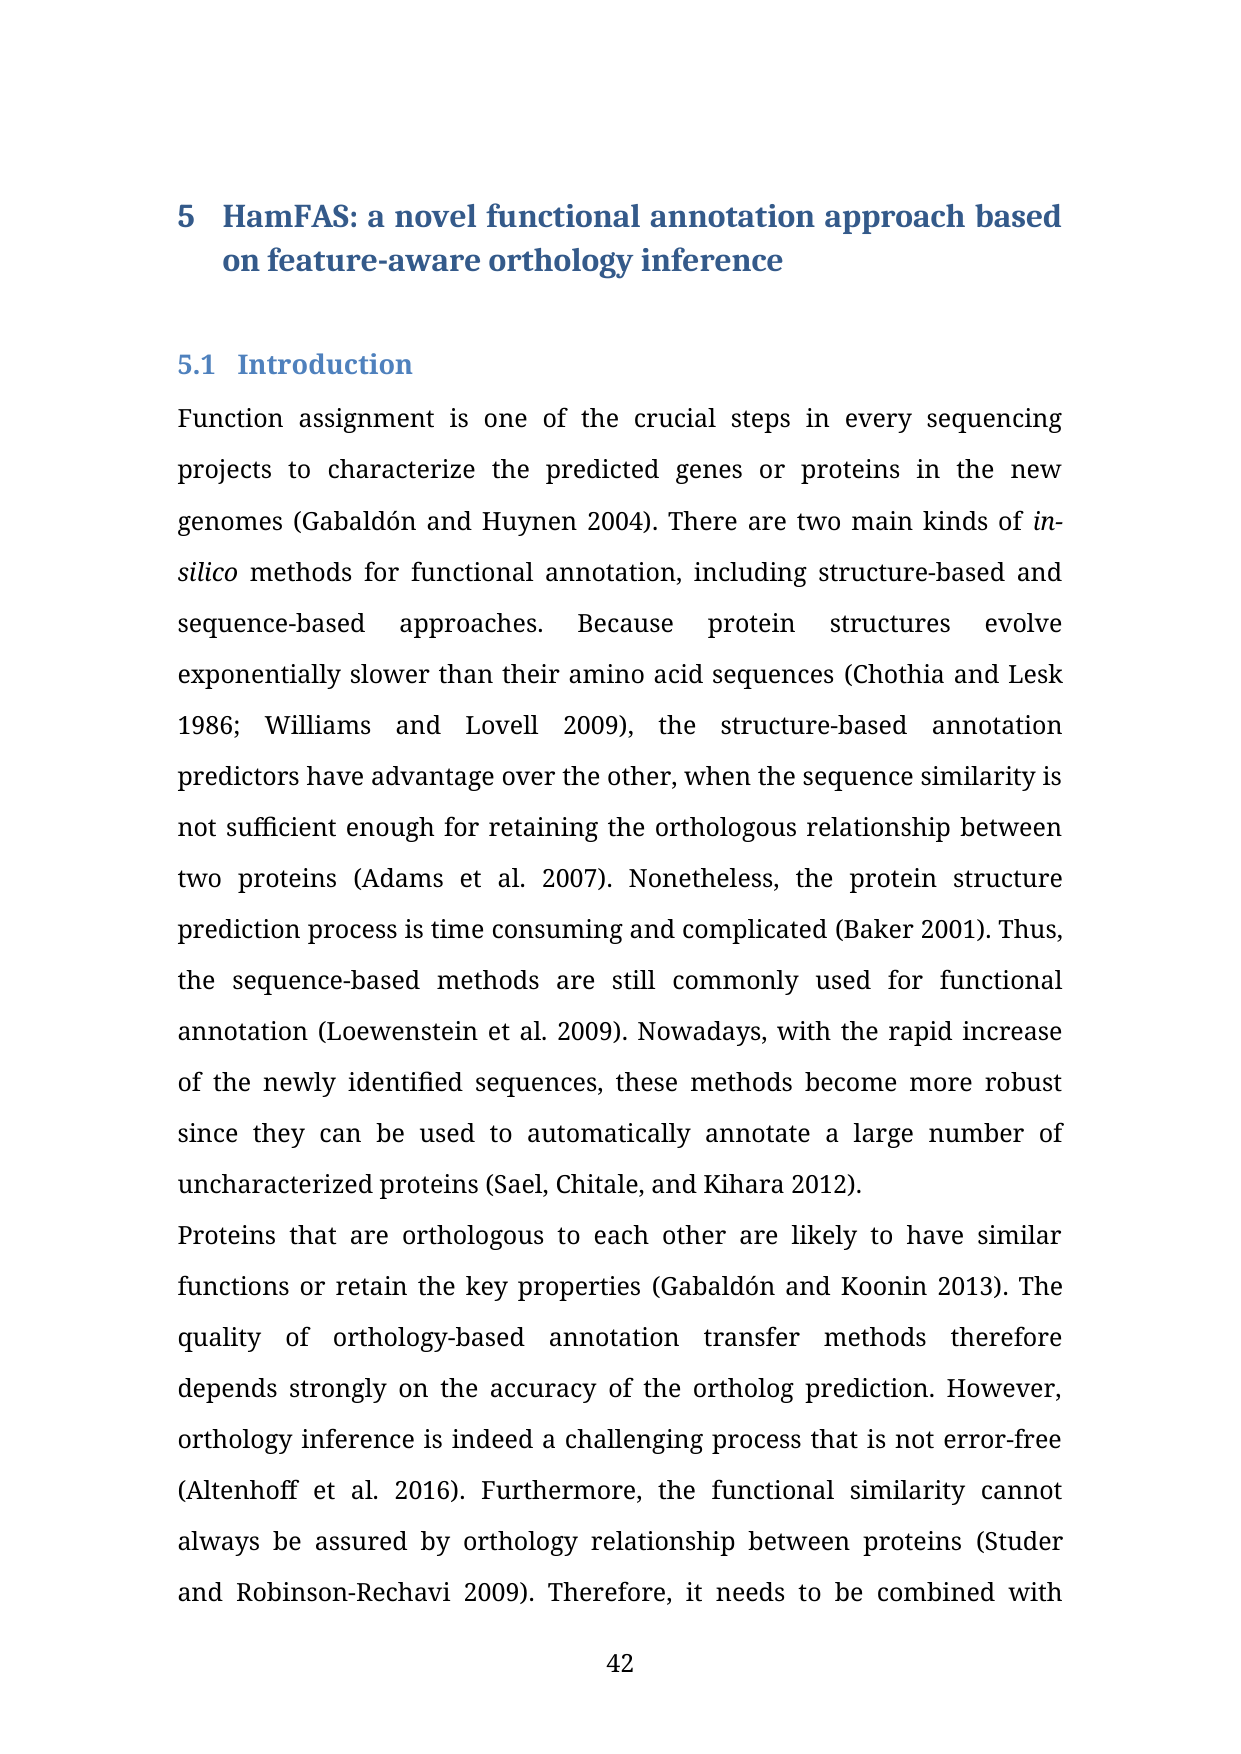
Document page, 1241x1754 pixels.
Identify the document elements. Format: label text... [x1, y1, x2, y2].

subtitle HamFAS: a novel functional annotation approach based on feature-aware orthology inference [177, 198, 1063, 280]
text Function assignment is one of the crucial steps in every sequencing projects to characterize the predicted genes or proteins in the new genomes (Gabaldón and Huynen 2004). There are two main kinds of in-silico methods for functional annotation, including structure-based and sequence-based approaches. Because protein structures evolve exponentially slower than their amino acid sequences (Chothia and Lesk 1986; Williams and Lovell 2009), the structure-based annotation predictors have advantage over the other, when the sequence similarity is not sufficient enough for retaining the orthologous relationship between two proteins (Adams et al. 2007). Nonetheless, the protein structure prediction process is time consuming and complicated (Baker 2001). Thus, the sequence-based methods are still commonly used for functional annotation (Loewenstein et al. 2009). Nowadays, with the rapid increase of the newly identified sequences, these methods become more robust since they can be used to automatically annotate a large number of uncharacterized proteins (Sael, Chitale, and Kihara 2012). [177, 401, 1063, 1201]
subtitle Introduction [177, 346, 1063, 383]
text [177, 1218, 1063, 1609]
